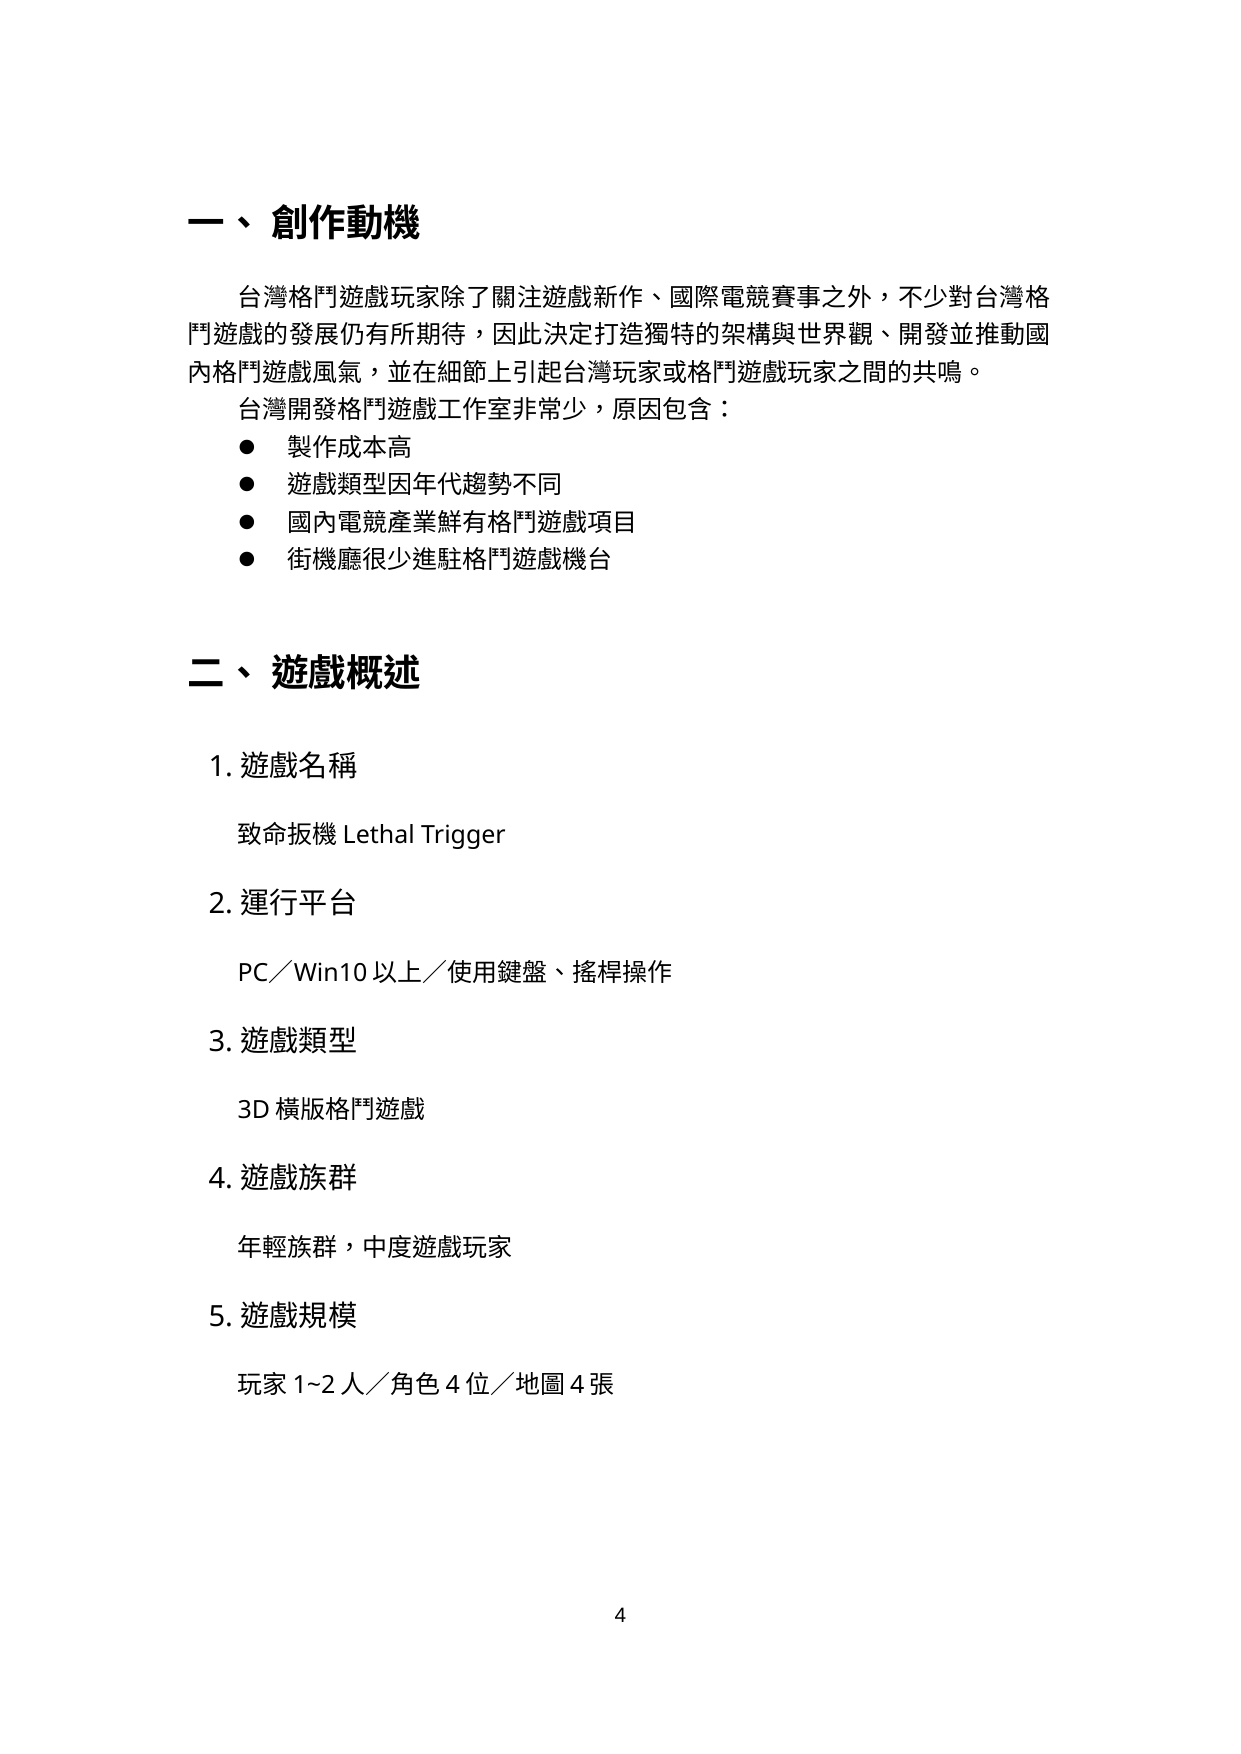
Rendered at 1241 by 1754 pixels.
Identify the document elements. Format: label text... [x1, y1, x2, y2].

subtitle 遊戲名稱 [187, 726, 1053, 801]
subtitle 遊戲規模 [187, 1276, 1053, 1351]
list 遊戲類型因年代趨勢不同 [237, 464, 1053, 501]
list 製作成本高 [237, 426, 1053, 464]
subtitle 遊戲類型 [187, 1001, 1053, 1076]
text 3D橫版格鬥遊戲 [187, 1089, 1053, 1126]
text 台灣開發格鬥遊戲工作室非常少，原因包含： [187, 389, 1053, 426]
list 街機廳很少進駐格鬥遊戲機台 [237, 539, 1053, 576]
text 年輕族群，中度遊戲玩家 [187, 1226, 1053, 1264]
text PC／Win10以上／使用鍵盤、搖桿操作 [187, 951, 1053, 989]
subtitle 遊戲概述 [187, 633, 1053, 708]
text 玩家1~2人／角色4位／地圖4張 [187, 1364, 1053, 1401]
list 國內電競產業鮮有格鬥遊戲項目 [237, 501, 1053, 539]
subtitle 遊戲族群 [187, 1139, 1053, 1214]
subtitle 運行平台 [187, 864, 1053, 939]
subtitle 創作動機 [187, 183, 1053, 258]
text 台灣格鬥遊戲玩家除了關注遊戲新作、國際電競賽事之外，不少對台灣格鬥遊戲的發展仍有所期待，因此決定打造獨特的架構與世界觀、開發並推動國內格鬥遊戲風氣，並在細節上引起台灣玩家或格鬥遊戲玩家之間的共鳴。 [187, 276, 1053, 389]
text 致命扳機Lethal Trigger [187, 814, 1053, 851]
